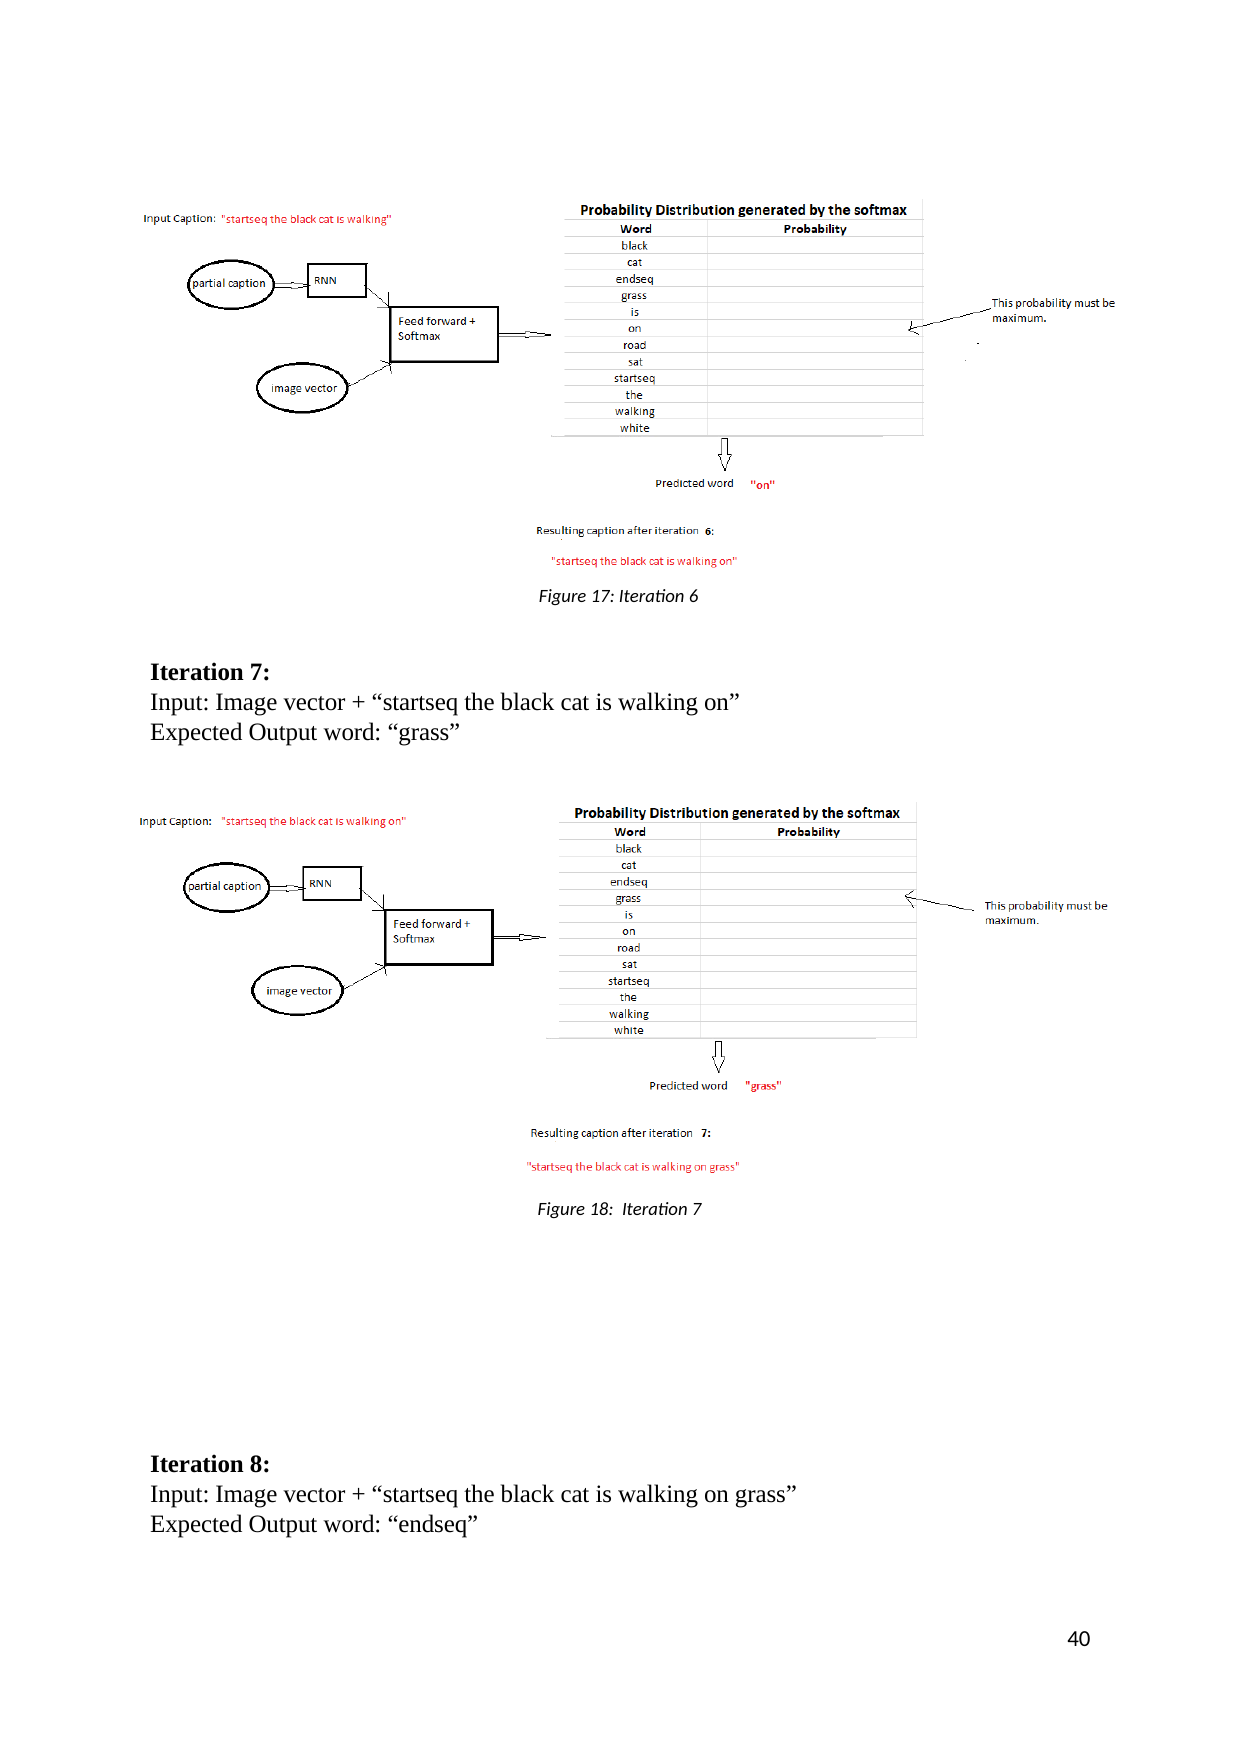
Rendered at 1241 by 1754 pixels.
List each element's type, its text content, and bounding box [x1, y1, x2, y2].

text Input: Image vector + “startseq the black cat is walking on” [150, 687, 1090, 716]
picture [119, 192, 1121, 576]
text Expected Output word: “endseq” [150, 1509, 1090, 1538]
text Iteration 7: [150, 657, 1090, 686]
text Iteration 8: [150, 1449, 1090, 1478]
text Input: Image vector + “startseq the black cat is walking on grass” [150, 1479, 1090, 1508]
picture [115, 795, 1125, 1188]
text Expected Output word: “grass” [150, 717, 1090, 746]
